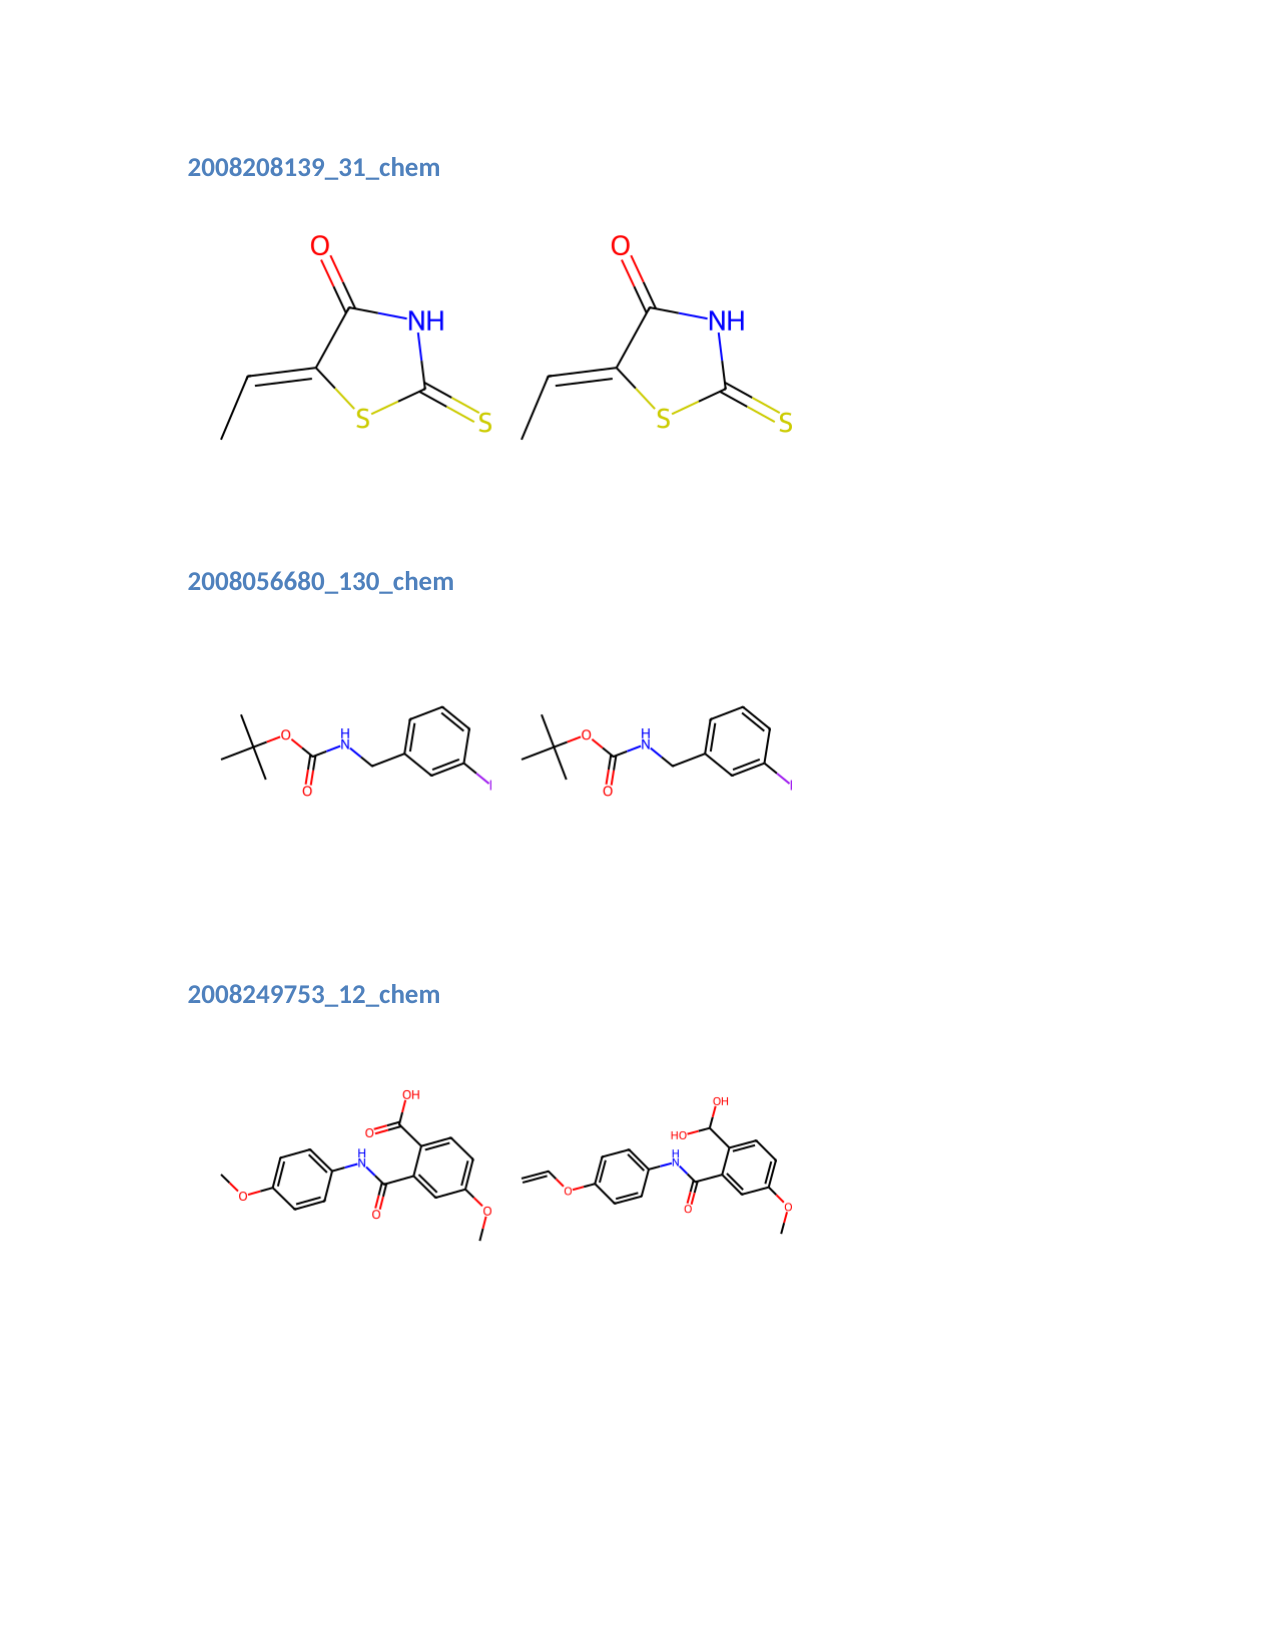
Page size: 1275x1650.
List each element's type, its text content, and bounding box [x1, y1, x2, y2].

picture [206, 187, 807, 488]
subtitle 2008249753_12_chem [187, 977, 1087, 1010]
picture [206, 601, 807, 902]
subtitle 2008208139_31_chem [187, 150, 1087, 183]
subtitle 2008056680_130_chem [187, 564, 1087, 597]
picture [206, 1015, 807, 1316]
